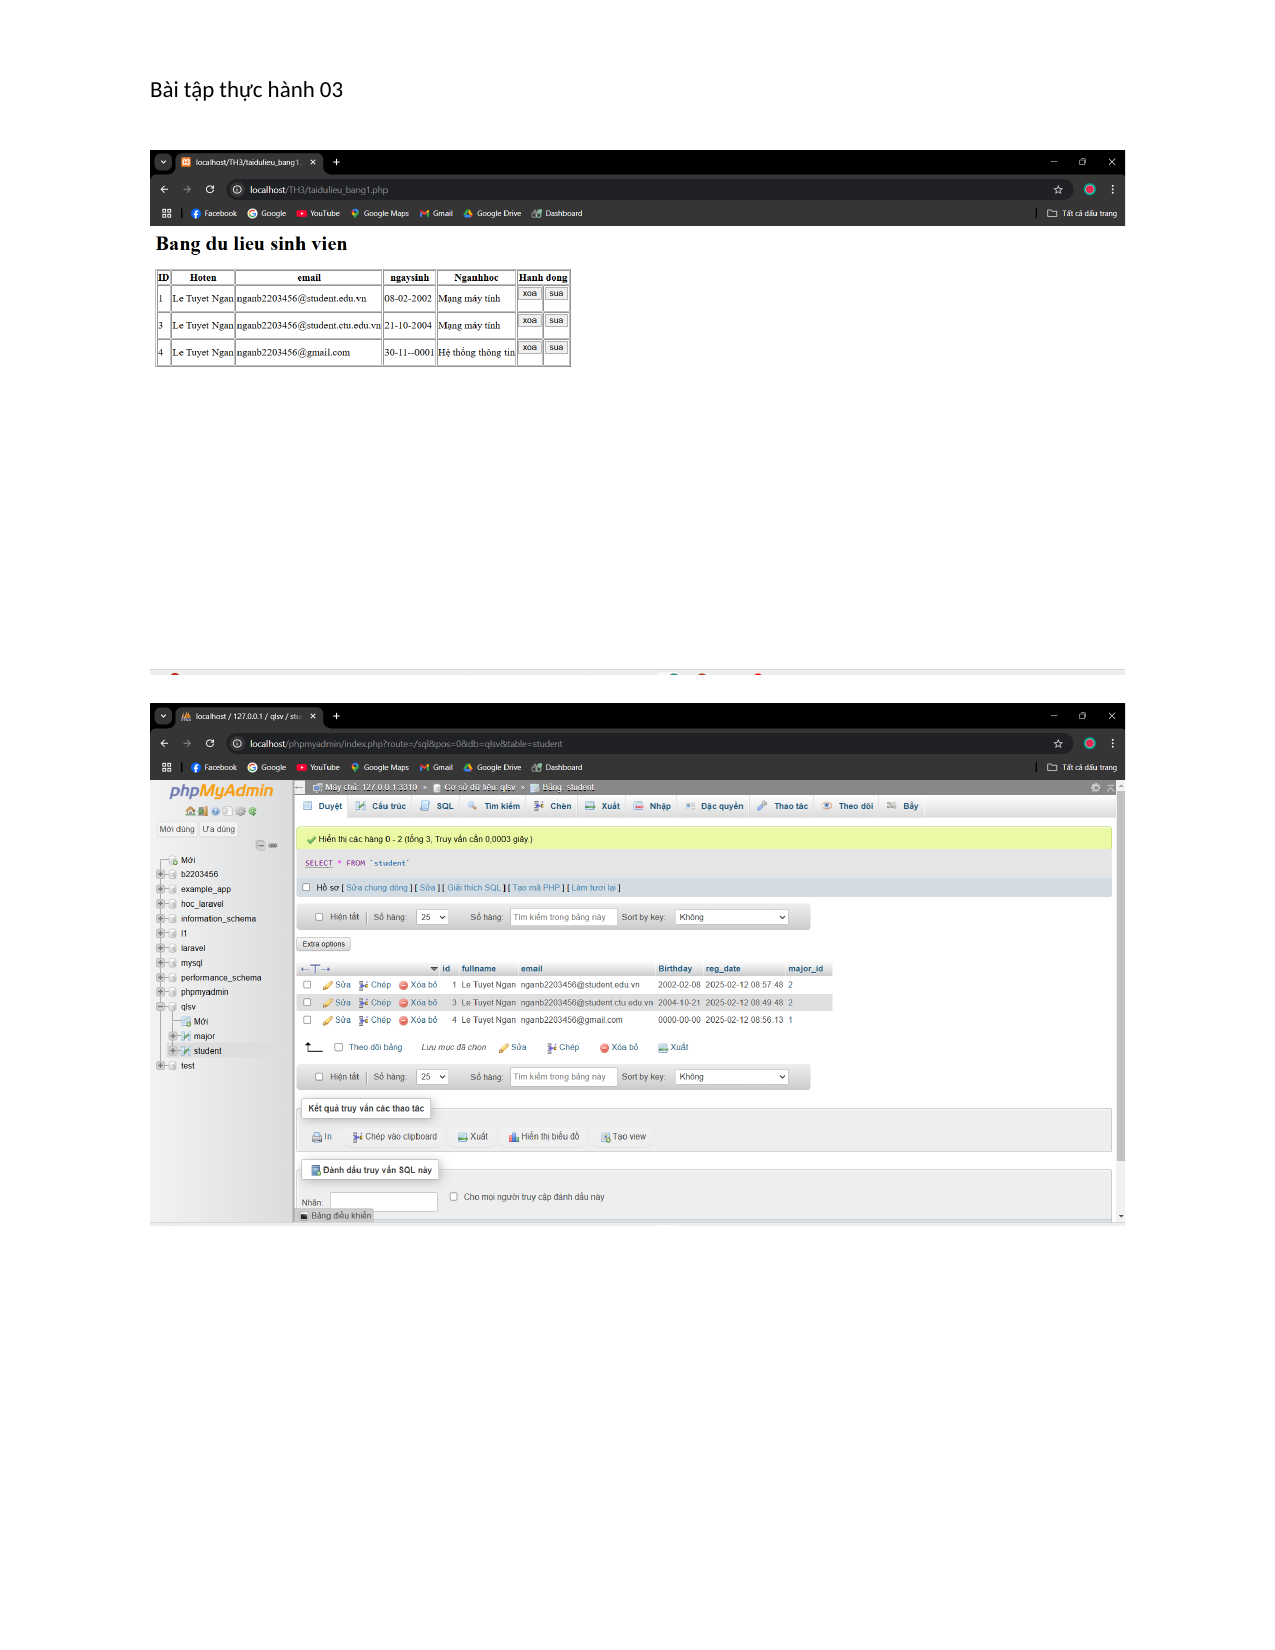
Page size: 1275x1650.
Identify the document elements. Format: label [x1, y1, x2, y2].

picture [150, 150, 1125, 675]
picture [150, 703, 1125, 1226]
